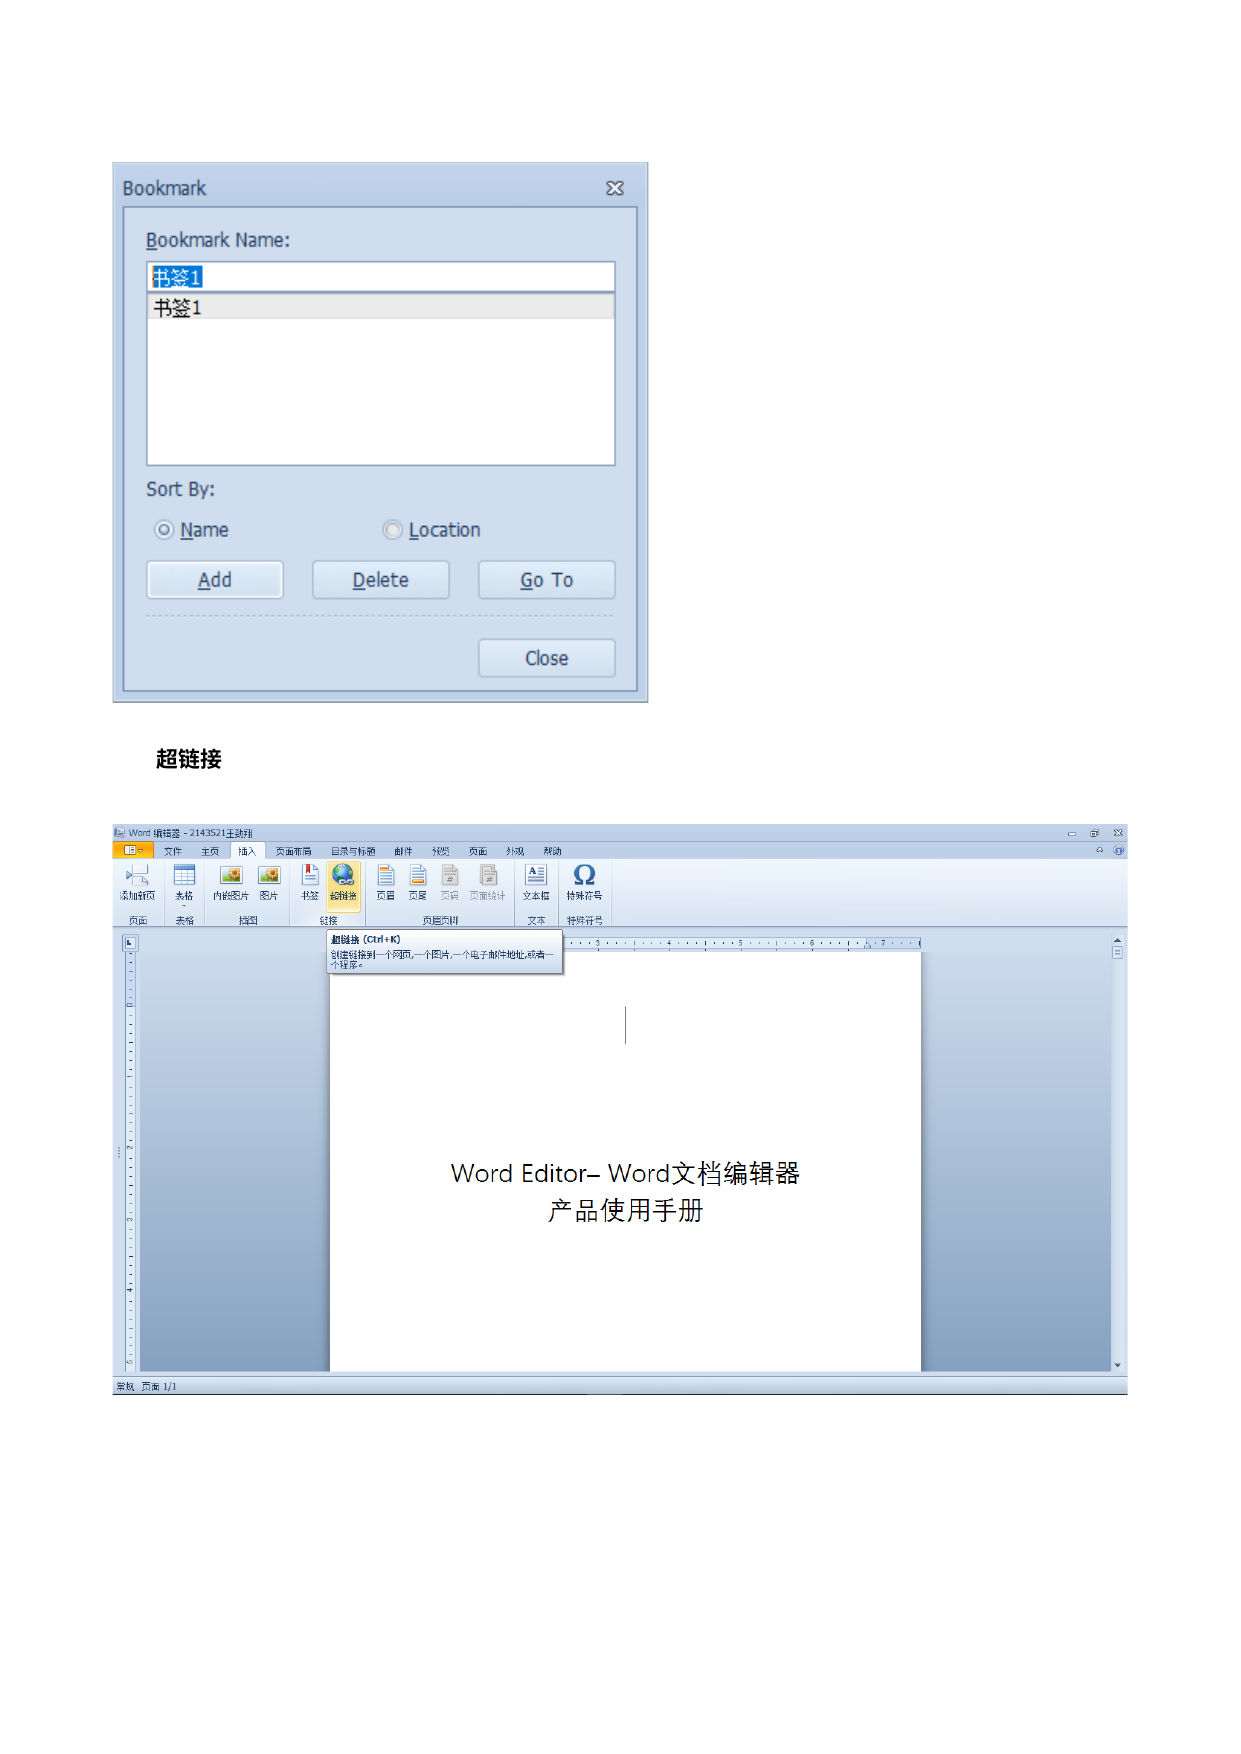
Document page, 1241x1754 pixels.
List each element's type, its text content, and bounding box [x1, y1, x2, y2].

subtitle 超链接 [157, 742, 1128, 774]
picture [112, 824, 1128, 1395]
picture [112, 162, 649, 703]
